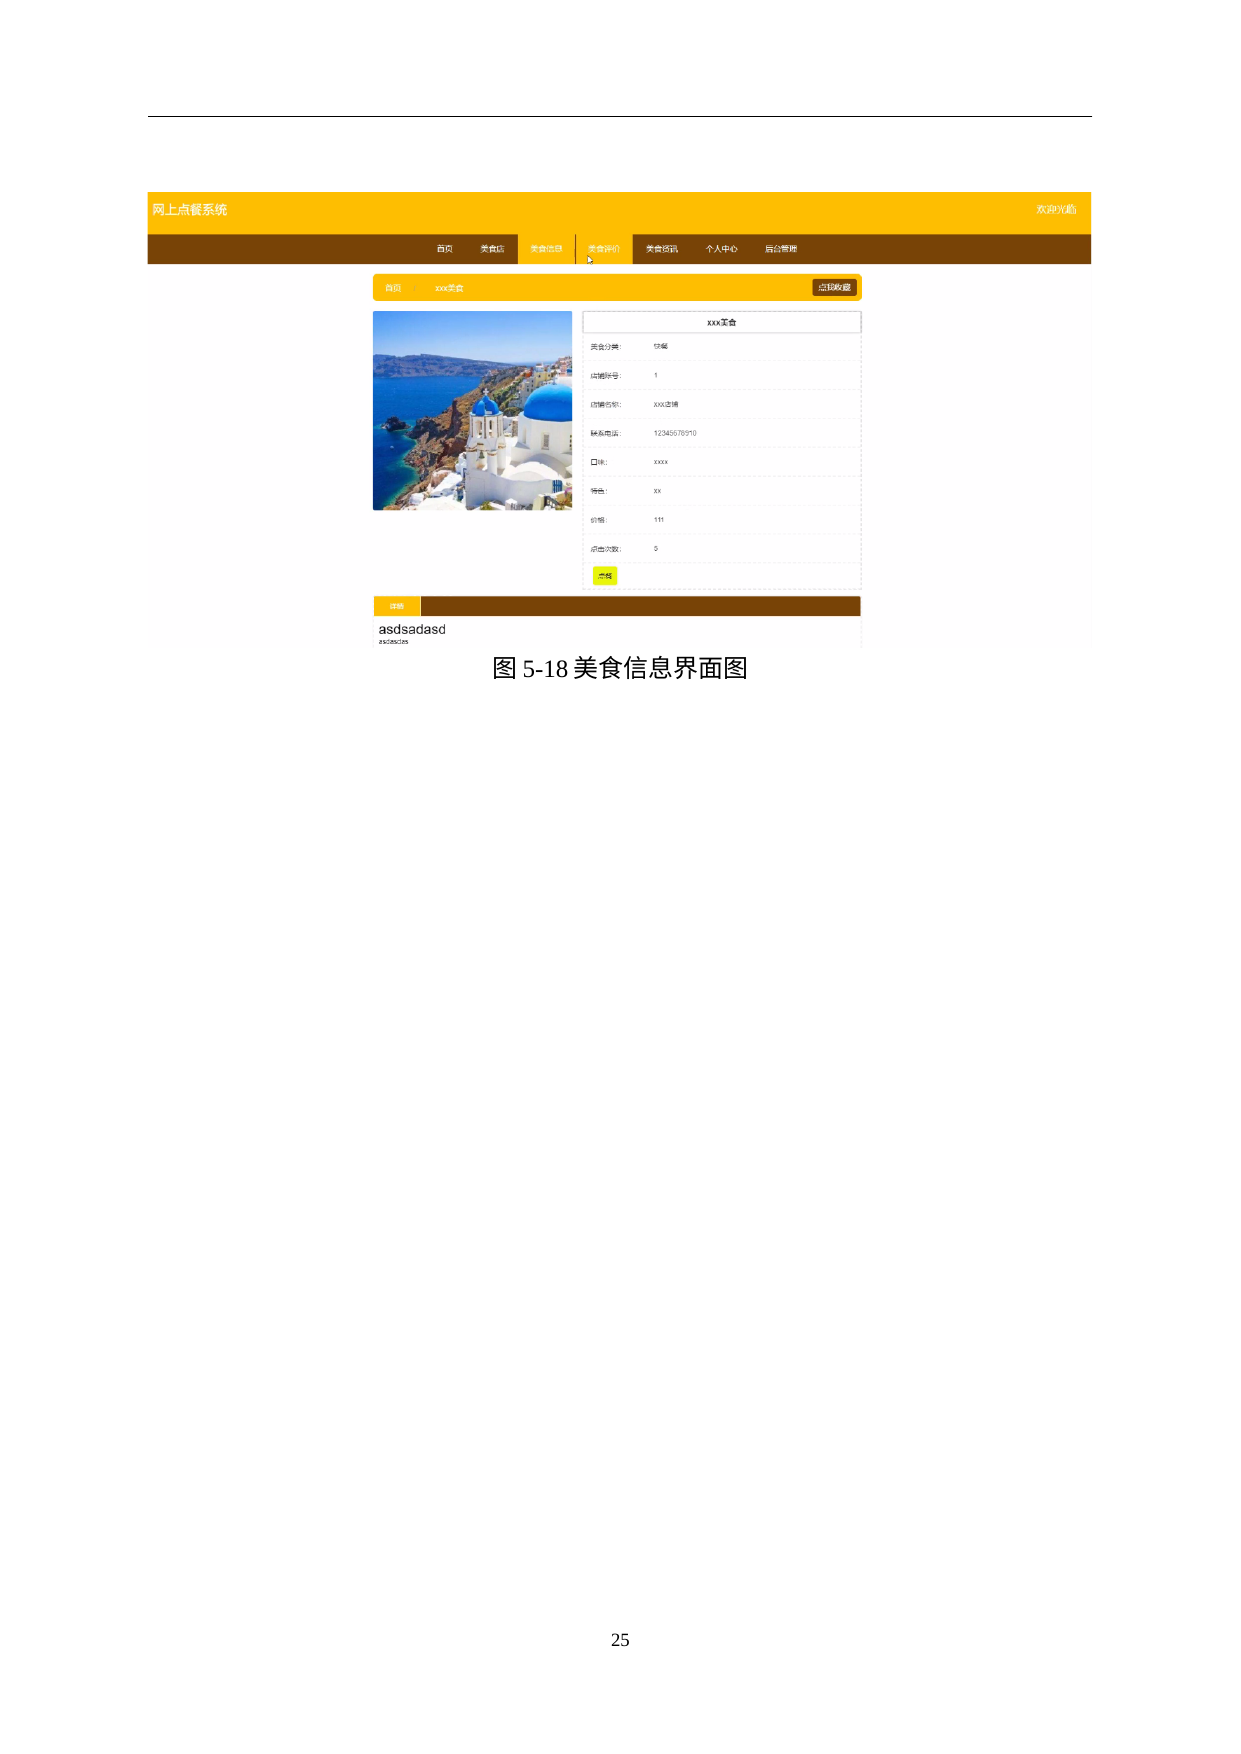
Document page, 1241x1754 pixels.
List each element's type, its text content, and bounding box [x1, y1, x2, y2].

text 图5-18美食信息界面图 [148, 648, 1092, 684]
picture [147, 192, 1092, 648]
